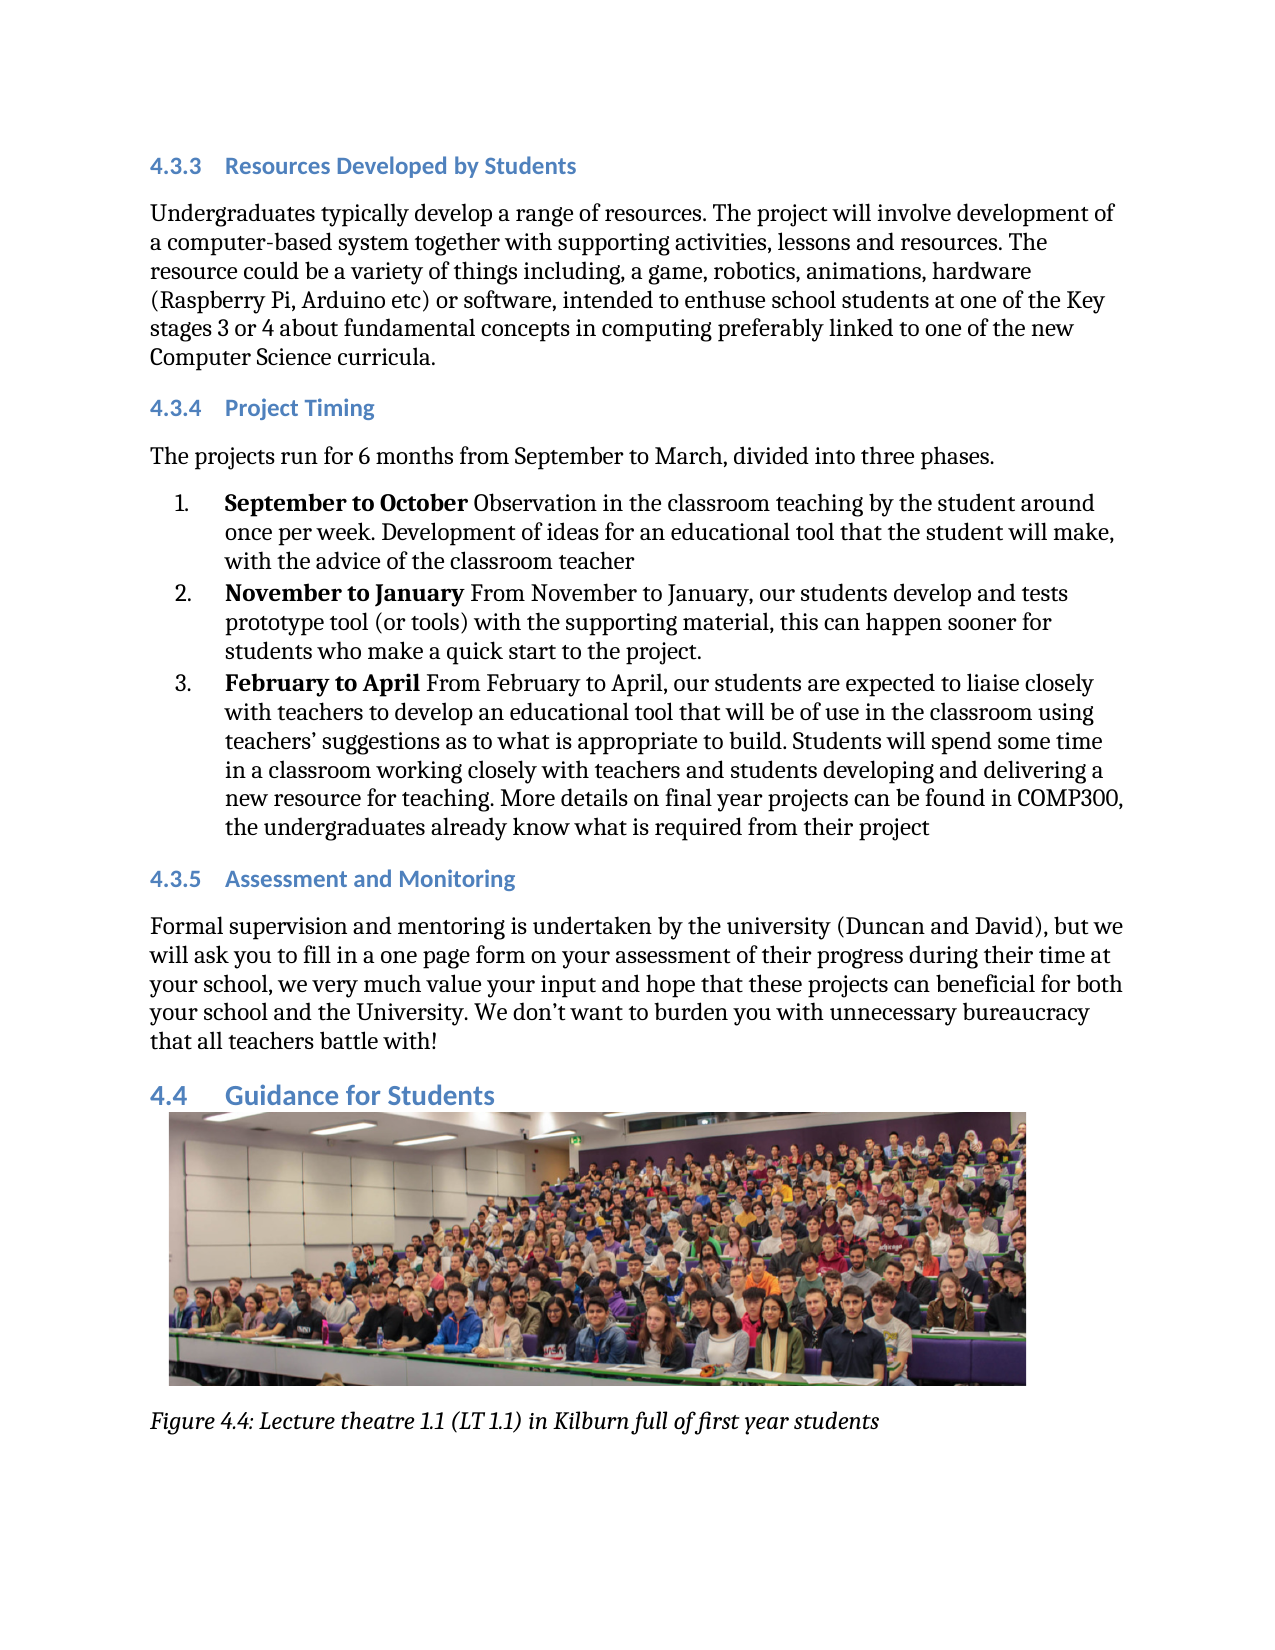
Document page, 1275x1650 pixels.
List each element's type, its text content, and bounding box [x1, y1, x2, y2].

list February to April From February to April, our students are expected to liaise closely with teachers to develop an educational tool that will be of use in the classroom using teachers’ suggestions as to what is appropriate to build. Students will spend some time in a classroom working closely with teachers and students developing and delivering a new resource for teaching. More details on final year projects can be found in COMP300, the undergraduates already know what is required from their project [175, 669, 1125, 842]
picture [168, 1112, 1027, 1386]
subtitle 4.3.3 Resources Developed by Students [150, 150, 1125, 181]
list September to October Observation in the classroom teaching by the student around once per week. Development of ideas for an educational tool that the student will make, with the advice of the classroom teacher [175, 489, 1125, 576]
subtitle 4.4 Guidance for Students [150, 1077, 1125, 1112]
subtitle 4.3.4 Project Timing [150, 393, 1125, 423]
list November to January From November to January, our students develop and tests prototype tool (or tools) with the supporting material, this can happen sooner for students who make a quick start to the project. [175, 579, 1125, 666]
subtitle 4.3.5 Assessment and Monitoring [150, 863, 1125, 893]
text Undergraduates typically develop a range of resources. The project will involve development of a computer-based system together with supporting activities, lessons and resources. The resource could be a variety of things including, a game, robotics, animations, hardware (Raspberry Pi, Arduino etc) or software, intended to enthuse school students at one of the Key stages 3 or 4 about fundamental concepts in computing preferably linked to one of the new Computer Science curricula. [150, 199, 1125, 372]
text Figure 4.4: Lecture theatre 1.1 (LT 1.1) in Kilburn full of first year students [150, 1407, 1125, 1435]
text The projects run for 6 months from September to March, divided into three phases. [150, 442, 1125, 471]
text Formal supervision and mentoring is undertaken by the university (Duncan and David), but we will ask you to fill in a one page form on your assessment of their progress during their time at your school, we very much value your input and hope that these projects can beneficial for both your school and the University. We don’t want to burden you with unnecessary bureaucracy that all teachers battle with! [150, 912, 1125, 1056]
